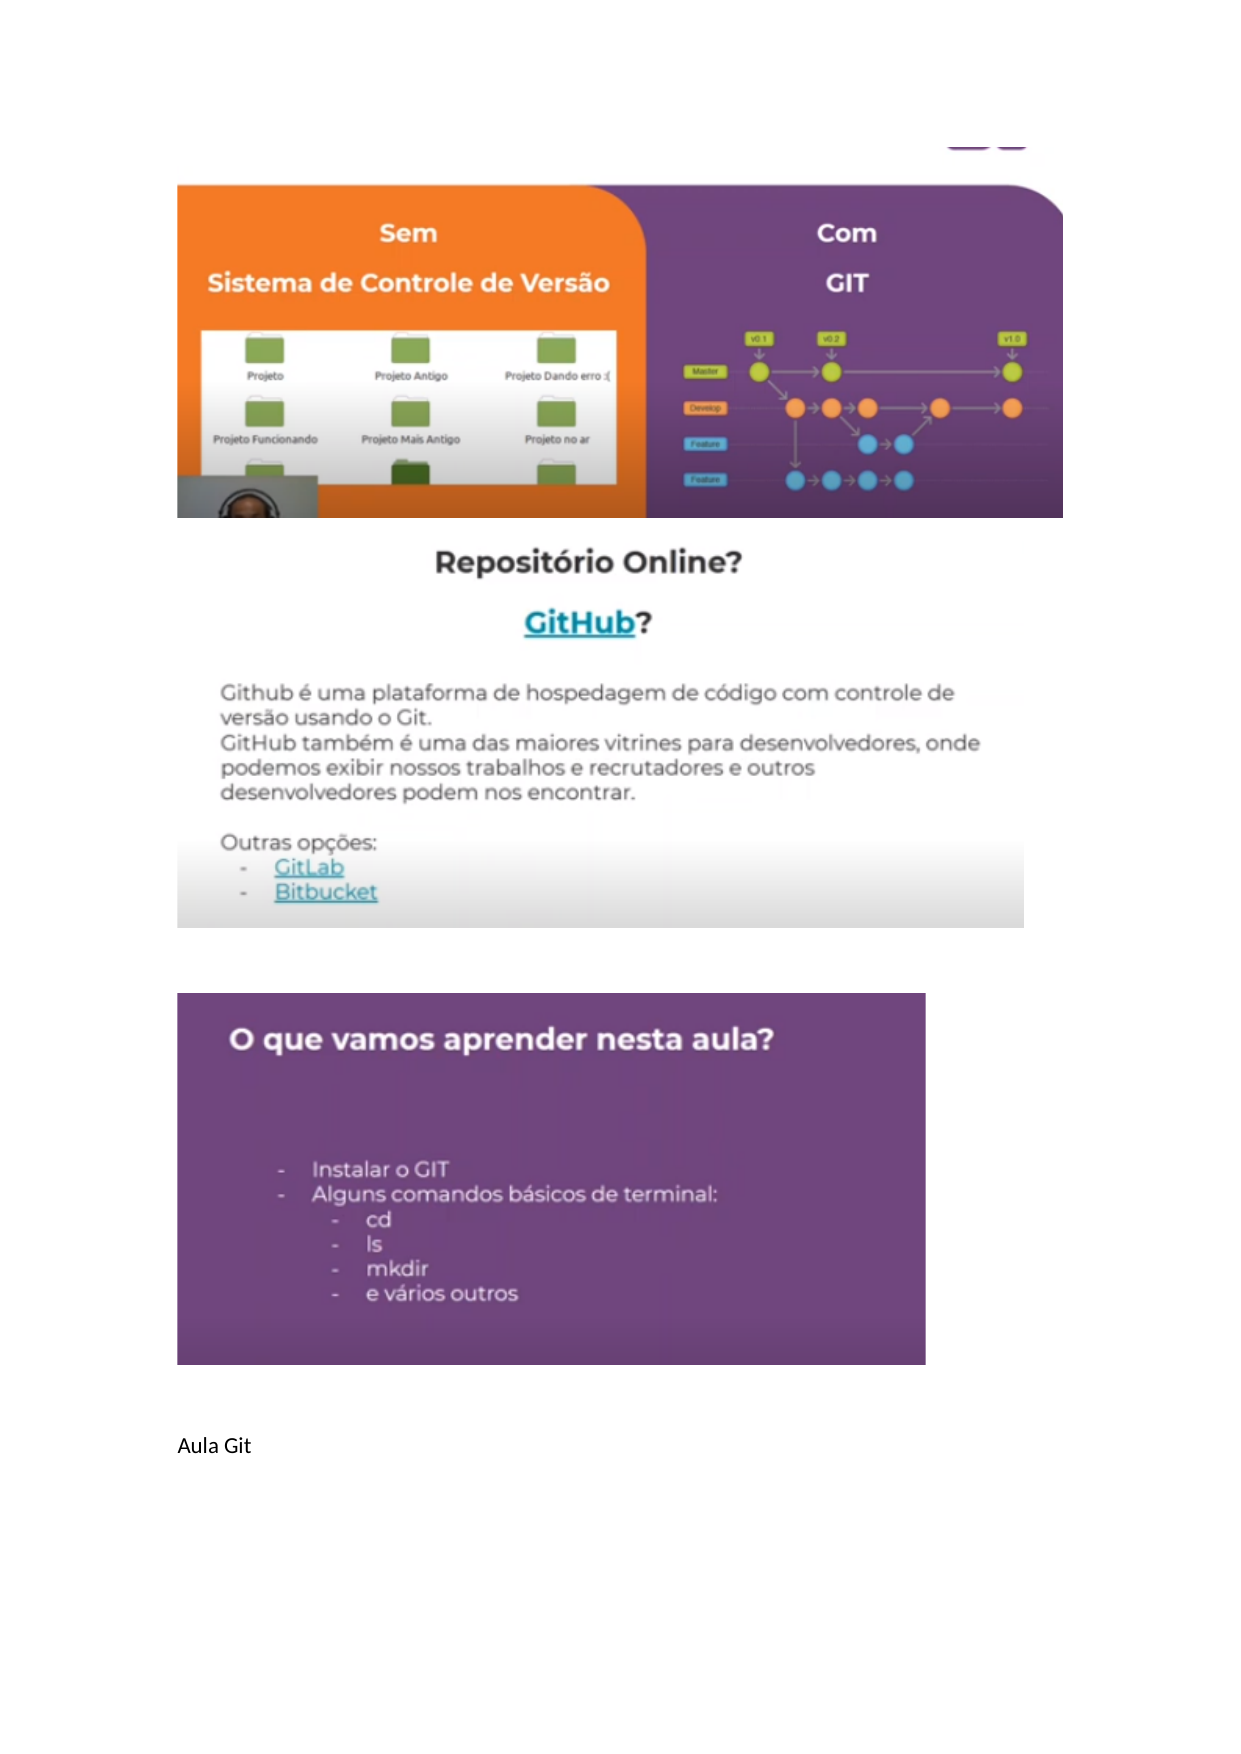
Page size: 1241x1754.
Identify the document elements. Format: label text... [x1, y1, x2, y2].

picture [177, 147, 1063, 518]
text Aula Git [177, 1431, 1063, 1459]
picture [177, 519, 1024, 928]
picture [177, 993, 926, 1365]
